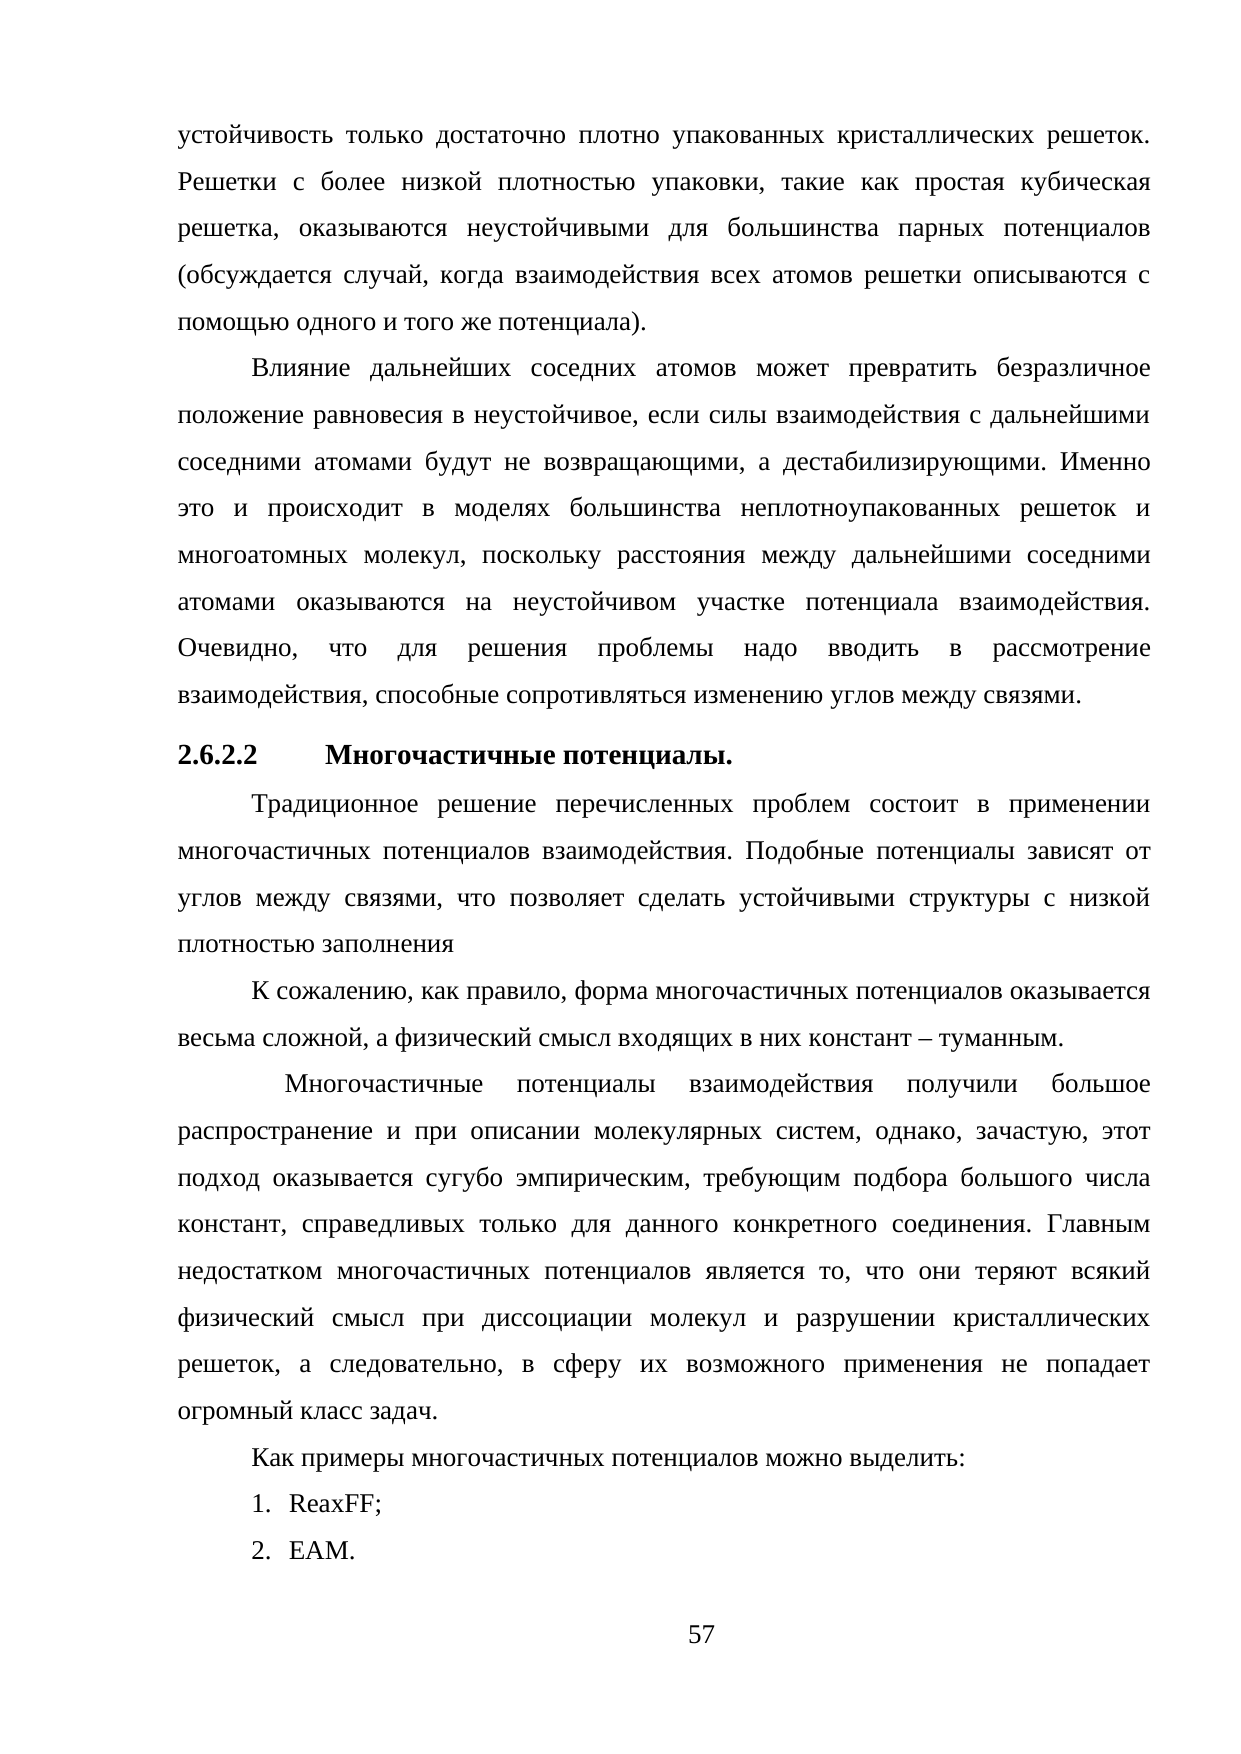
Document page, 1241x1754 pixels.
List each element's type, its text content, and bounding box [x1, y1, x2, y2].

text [177, 118, 1152, 336]
list ReaxFF; [251, 1488, 1152, 1519]
text К сожалению, как правило, форма многочастичных потенциалов оказывается весьма сложной, а физический смысл входящих в них констант – туманным. [177, 974, 1152, 1052]
subtitle Многочастичные потенциалы. [177, 737, 1152, 771]
text Влияние дальнейших соседних атомов может превратить безразличное положение равновесия в неустойчивое, если силы взаимодействия с дальнейшими соседними атомами будут не возвращающими, а дестабилизирующими. Именно это и происходит в моделях большинства неплотноупакованных решеток и многоатомных молекул, поскольку расстояния между дальнейшими соседними атомами оказываются на неустойчивом участке потенциала взаимодействия. Очевидно, что для решения проблемы надо вводить в рассмотрение взаимодействия, способные сопротивляться изменению углов между связями. [177, 351, 1152, 709]
text Традиционное решение перечисленных проблем состоит в применении многочастичных потенциалов взаимодействия. Подобные потенциалы зависят от углов между связями, что позволяет сделать устойчивыми структуры с низкой плотностью заполнения [177, 788, 1152, 959]
list EAM. [251, 1534, 1152, 1565]
text Многочастичные потенциалы взаимодействия получили большое распространение и при описании молекулярных систем, однако, зачастую, этот подход оказывается сугубо эмпирическим, требующим подбора большого числа констант, справедливых только для данного конкретного соединения. Главным недостатком многочастичных потенциалов является то, что они теряют всякий физический смысл при диссоциации молекул и разрушении кристаллических решеток, а следовательно, в сферу их возможного применения не попадает огромный класс задач. [177, 1068, 1152, 1425]
text Как примеры многочастичных потенциалов можно выделить: [177, 1441, 1152, 1472]
